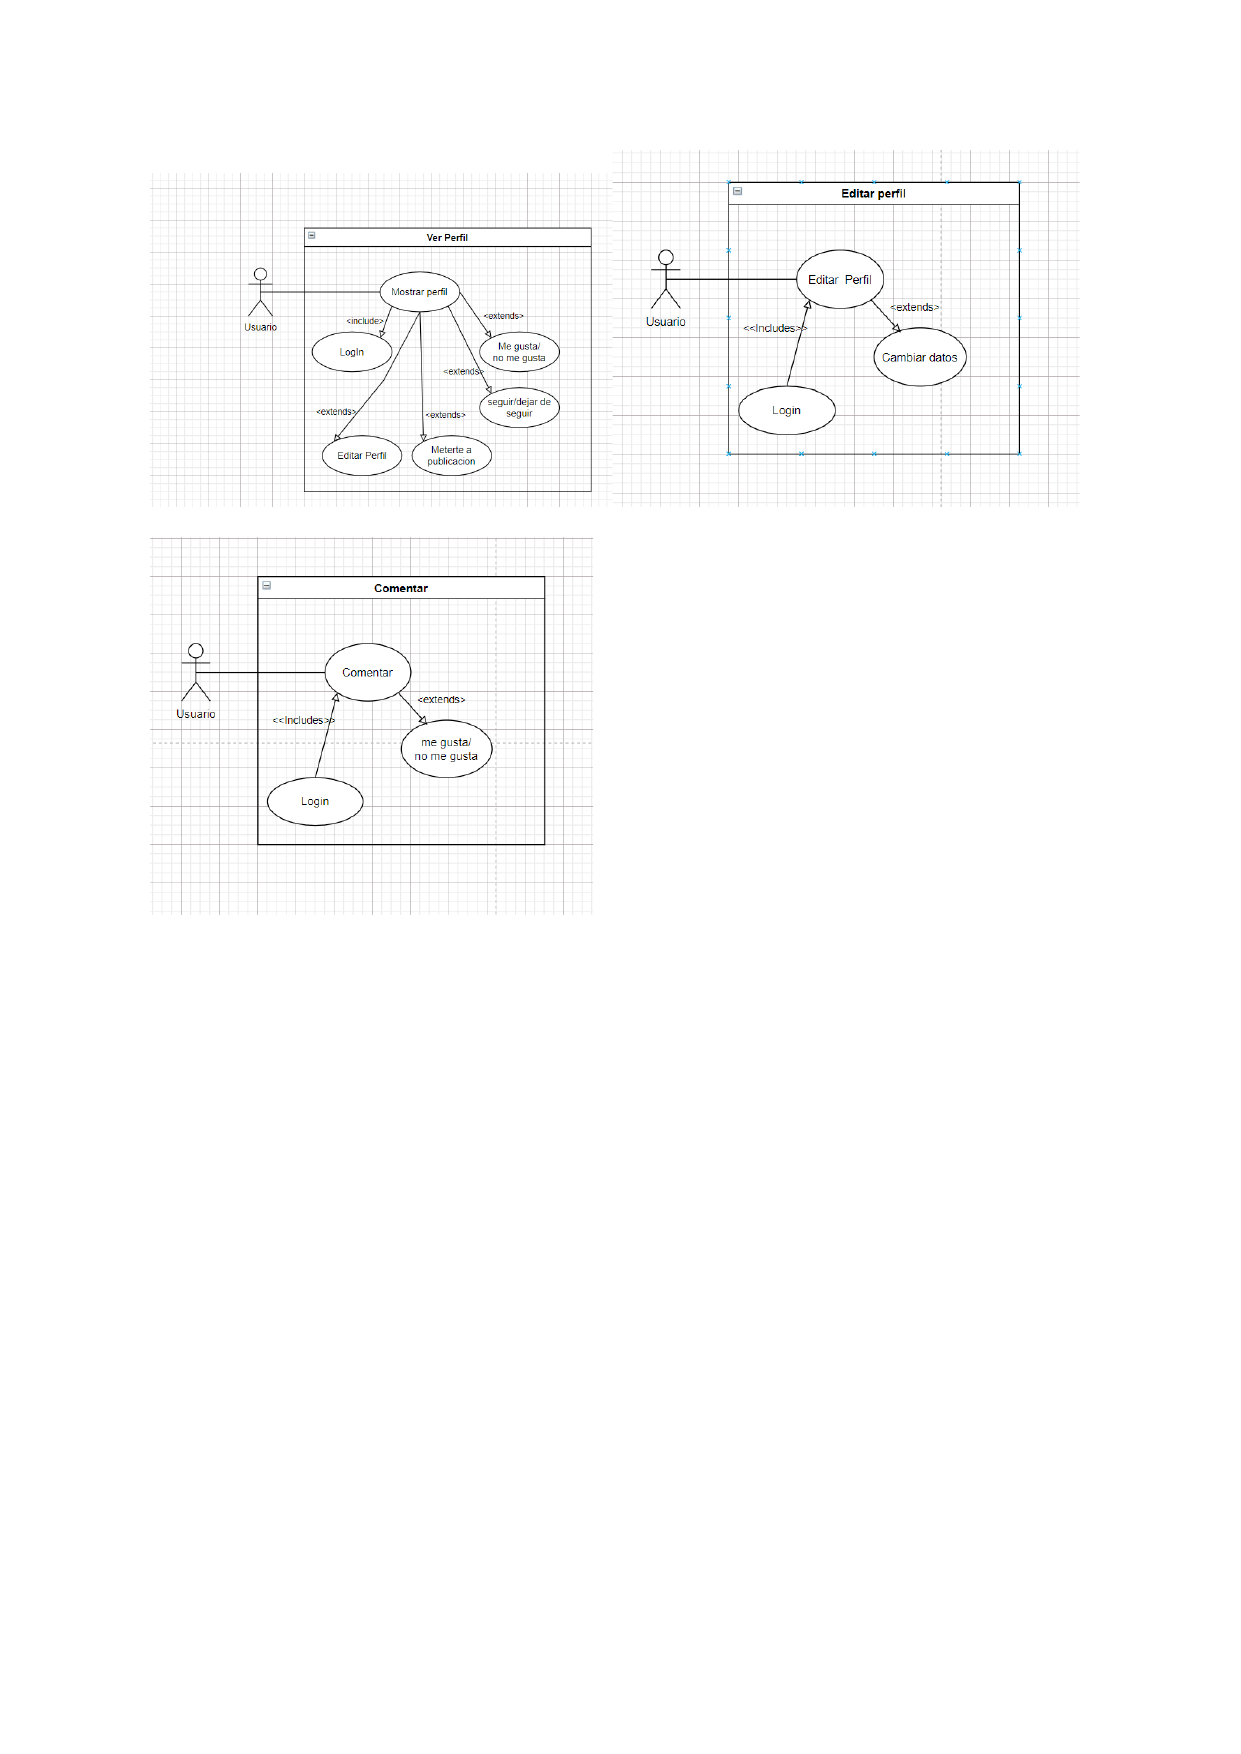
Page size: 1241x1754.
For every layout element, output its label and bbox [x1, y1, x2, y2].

picture [150, 537, 594, 915]
picture [150, 150, 1080, 507]
